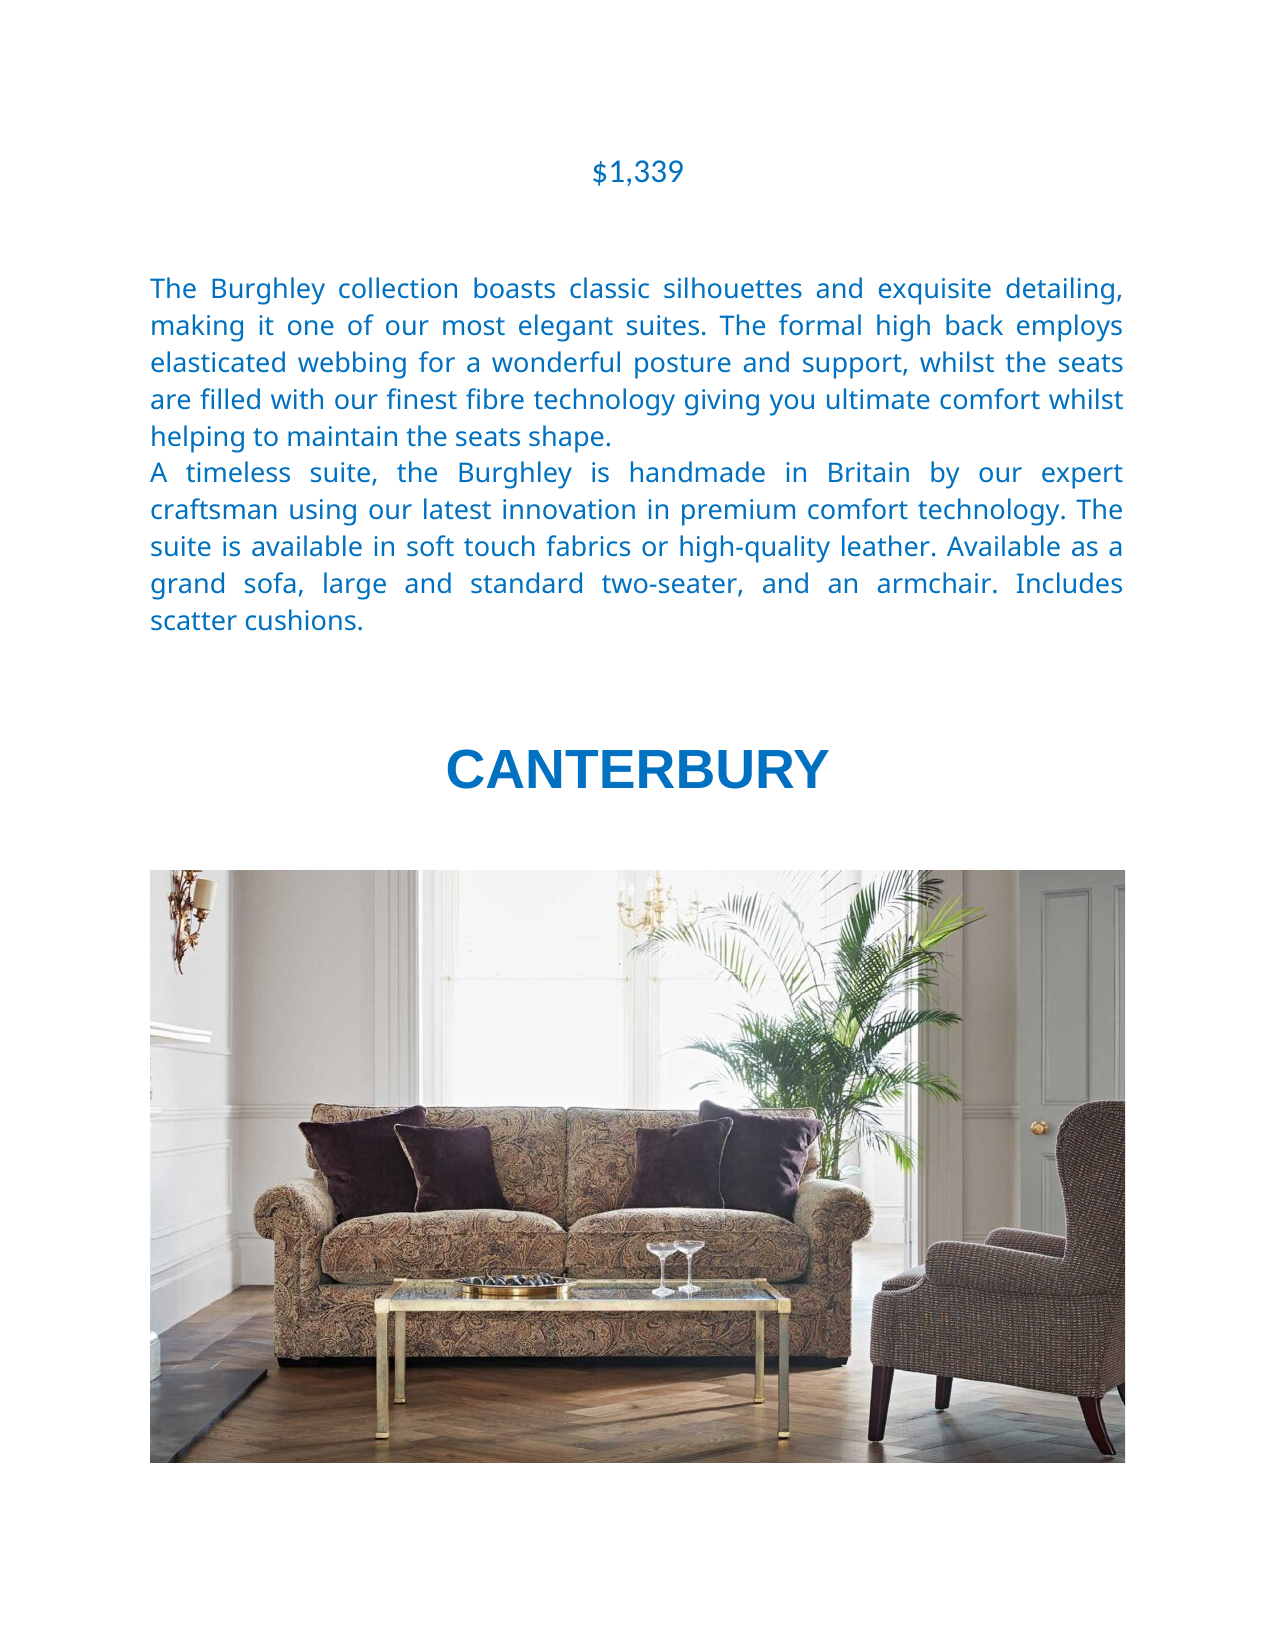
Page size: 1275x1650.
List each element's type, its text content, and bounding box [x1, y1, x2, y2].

text The Burghley collection boasts classic silhouettes and exquisite detailing, making it one of our most elegant suites. The formal high back employs elasticated webbing for a wonderful posture and support, whilst the seats are filled with our finest fibre technology giving you ultimate comfort whilst helping to maintain the seats shape. [150, 269, 1125, 454]
text $1,339 [150, 150, 1125, 191]
subtitle CANTERBURY [150, 736, 1125, 800]
picture [150, 870, 1125, 1463]
text A timeless suite, the Burghley is handmade in Britain by our expert craftsman using our latest innovation in premium comfort technology. The suite is available in soft touch fabrics or high-quality leather. Available as a grand sofa, large and standard two-seater, and an armchair. Includes scatter cushions. [150, 454, 1125, 638]
